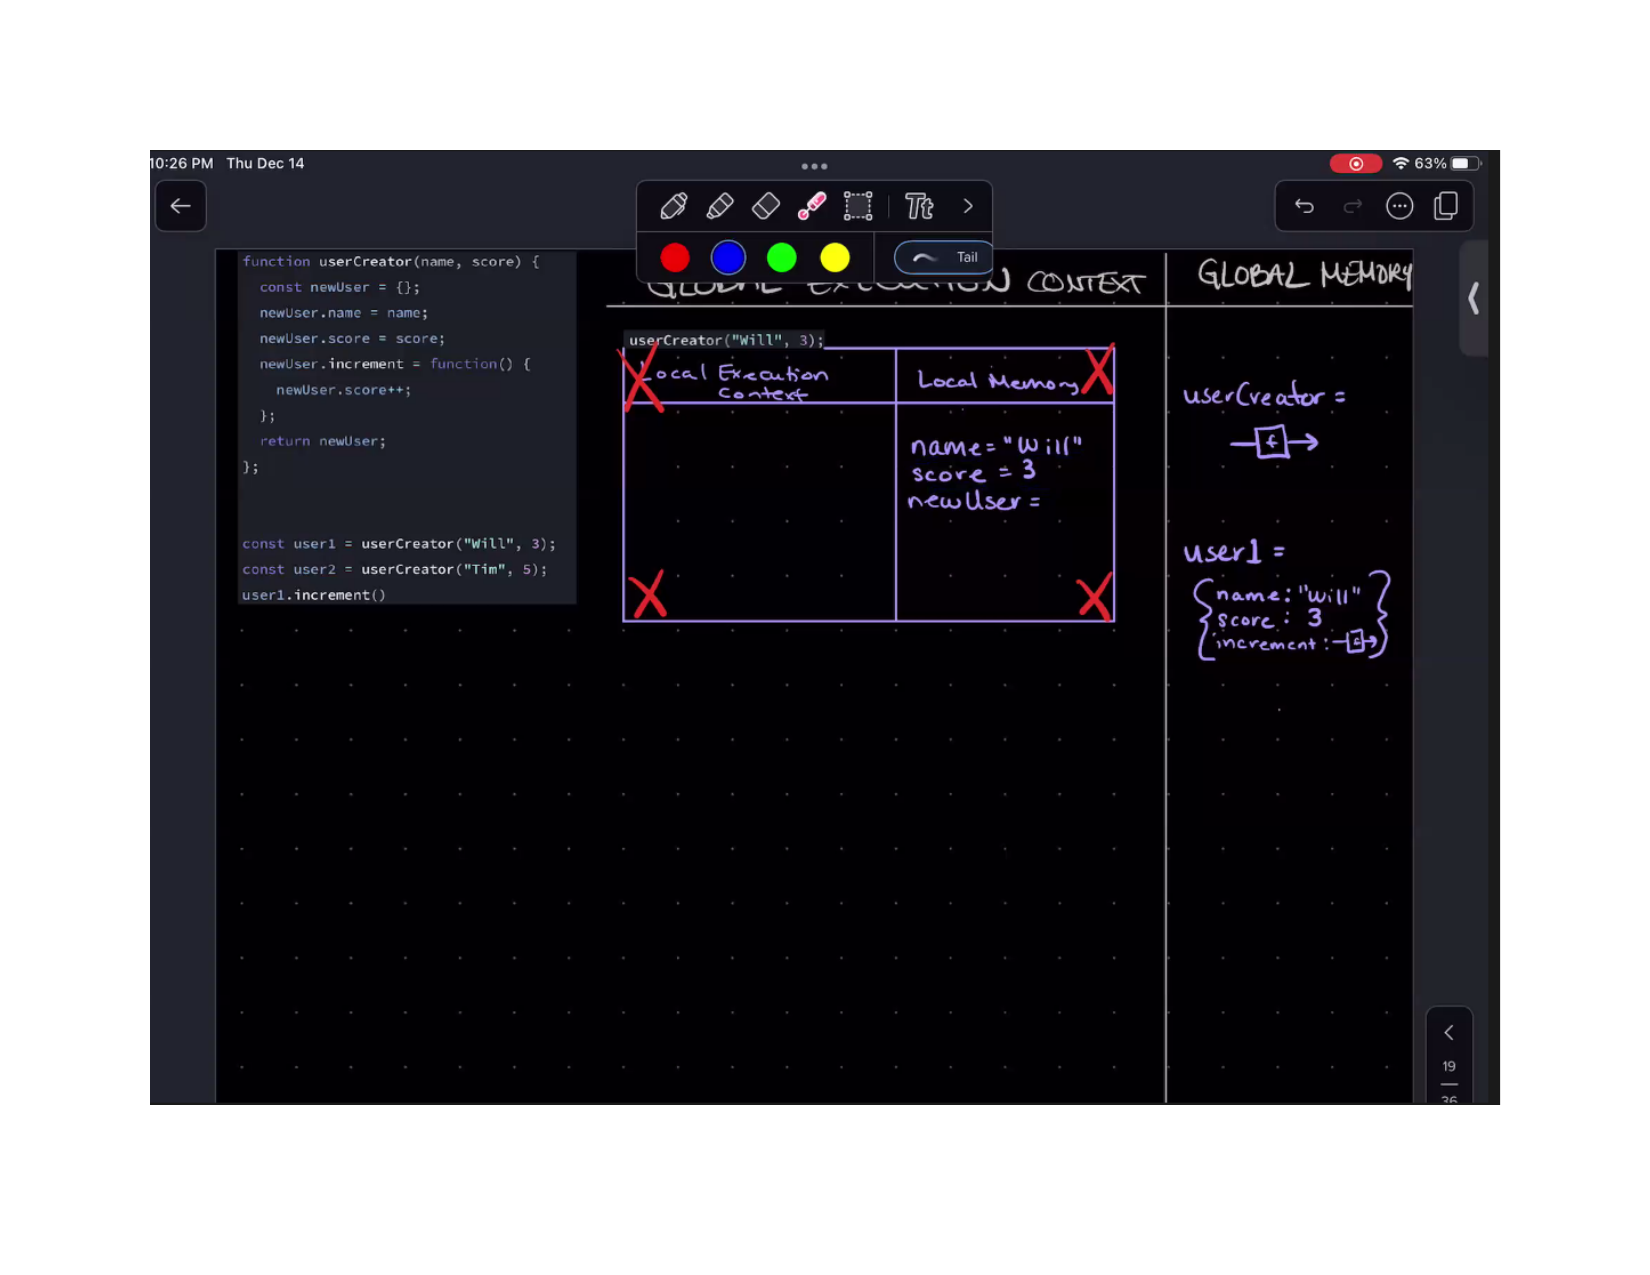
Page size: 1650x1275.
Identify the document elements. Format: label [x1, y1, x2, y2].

picture [150, 150, 1500, 1105]
